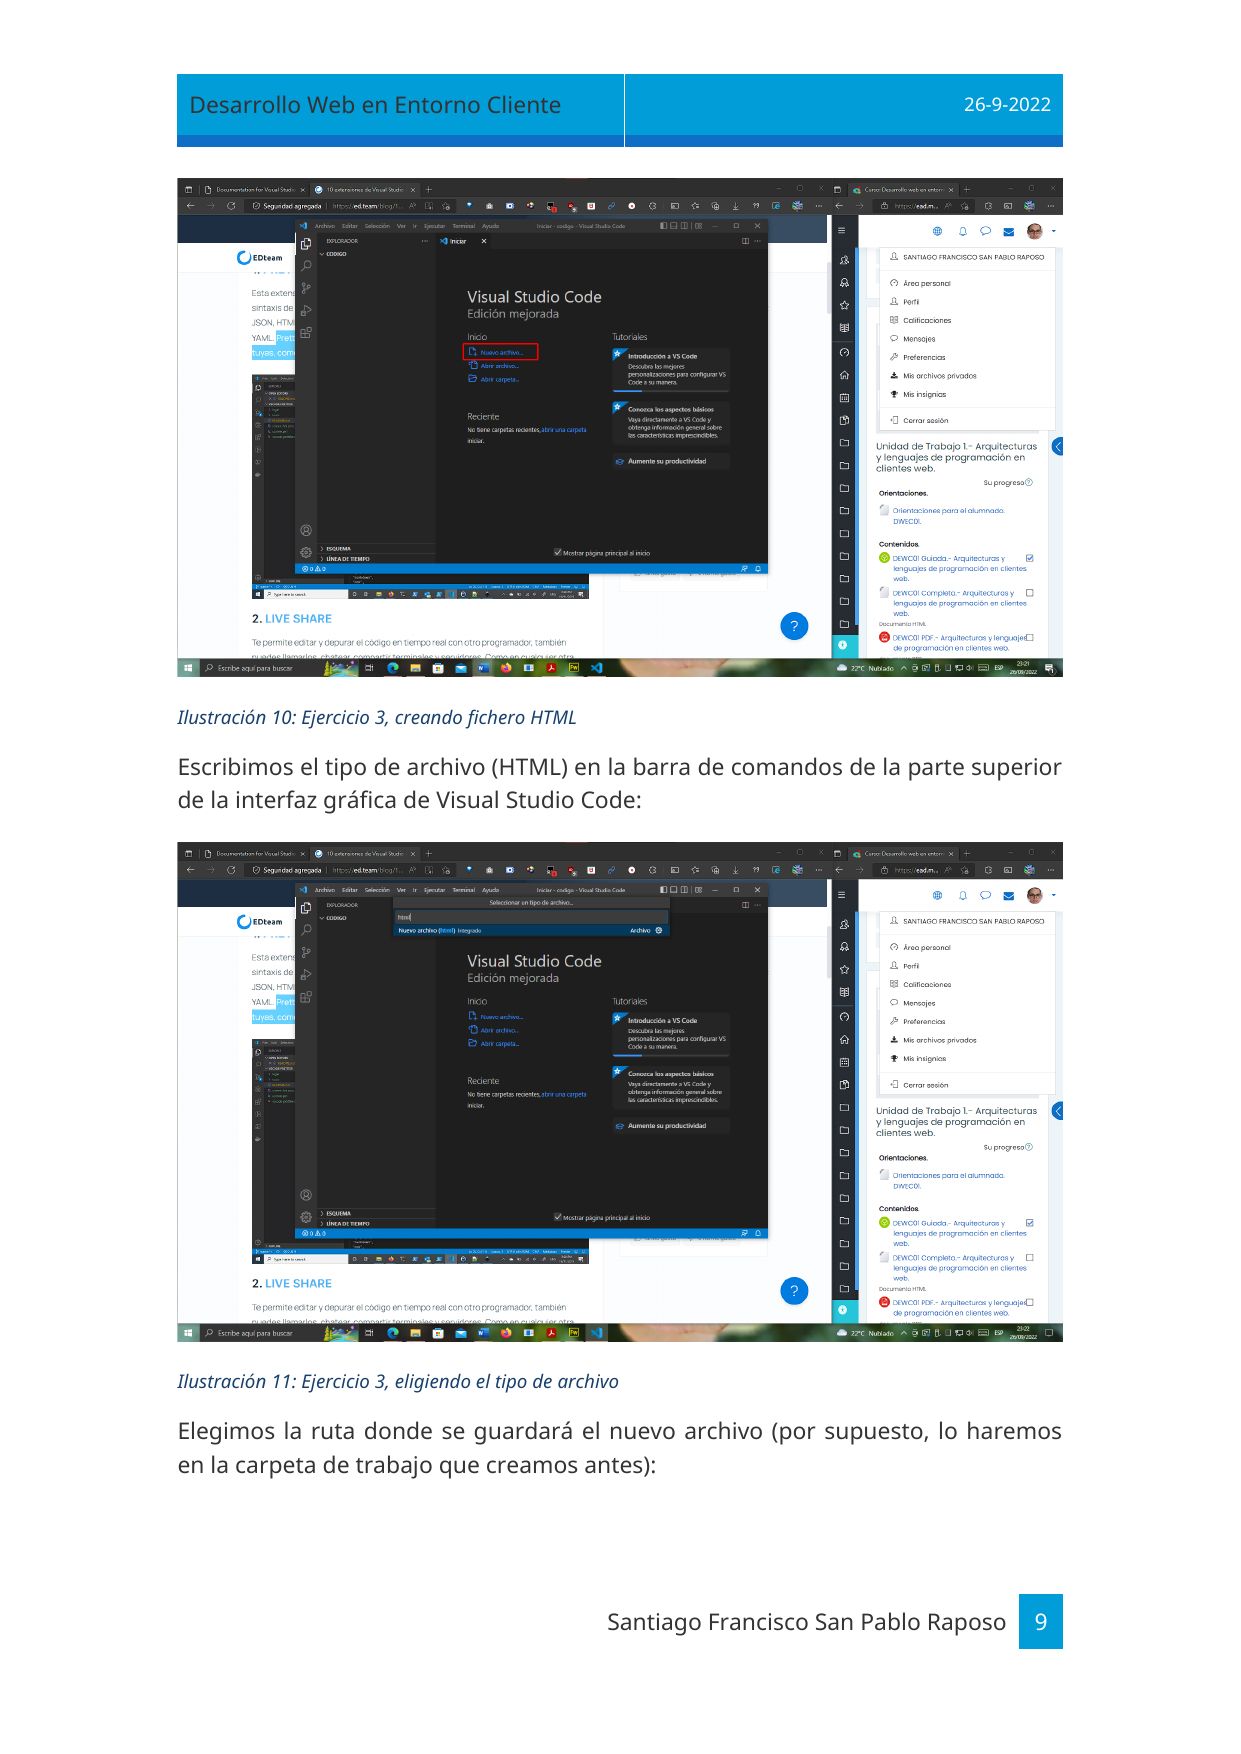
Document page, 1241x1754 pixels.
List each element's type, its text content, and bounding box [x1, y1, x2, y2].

picture [177, 842, 1063, 1342]
picture [177, 178, 1063, 677]
text Elegimos la ruta donde se guardará el nuevo archivo (por supuesto, lo haremos en la carpeta de trabajo que creamos antes): [177, 1415, 1063, 1480]
text Escribimos el tipo de archivo (HTML) en la barra de comandos de la parte superior de la interfaz gráfica de Visual Studio Code: [177, 750, 1063, 815]
